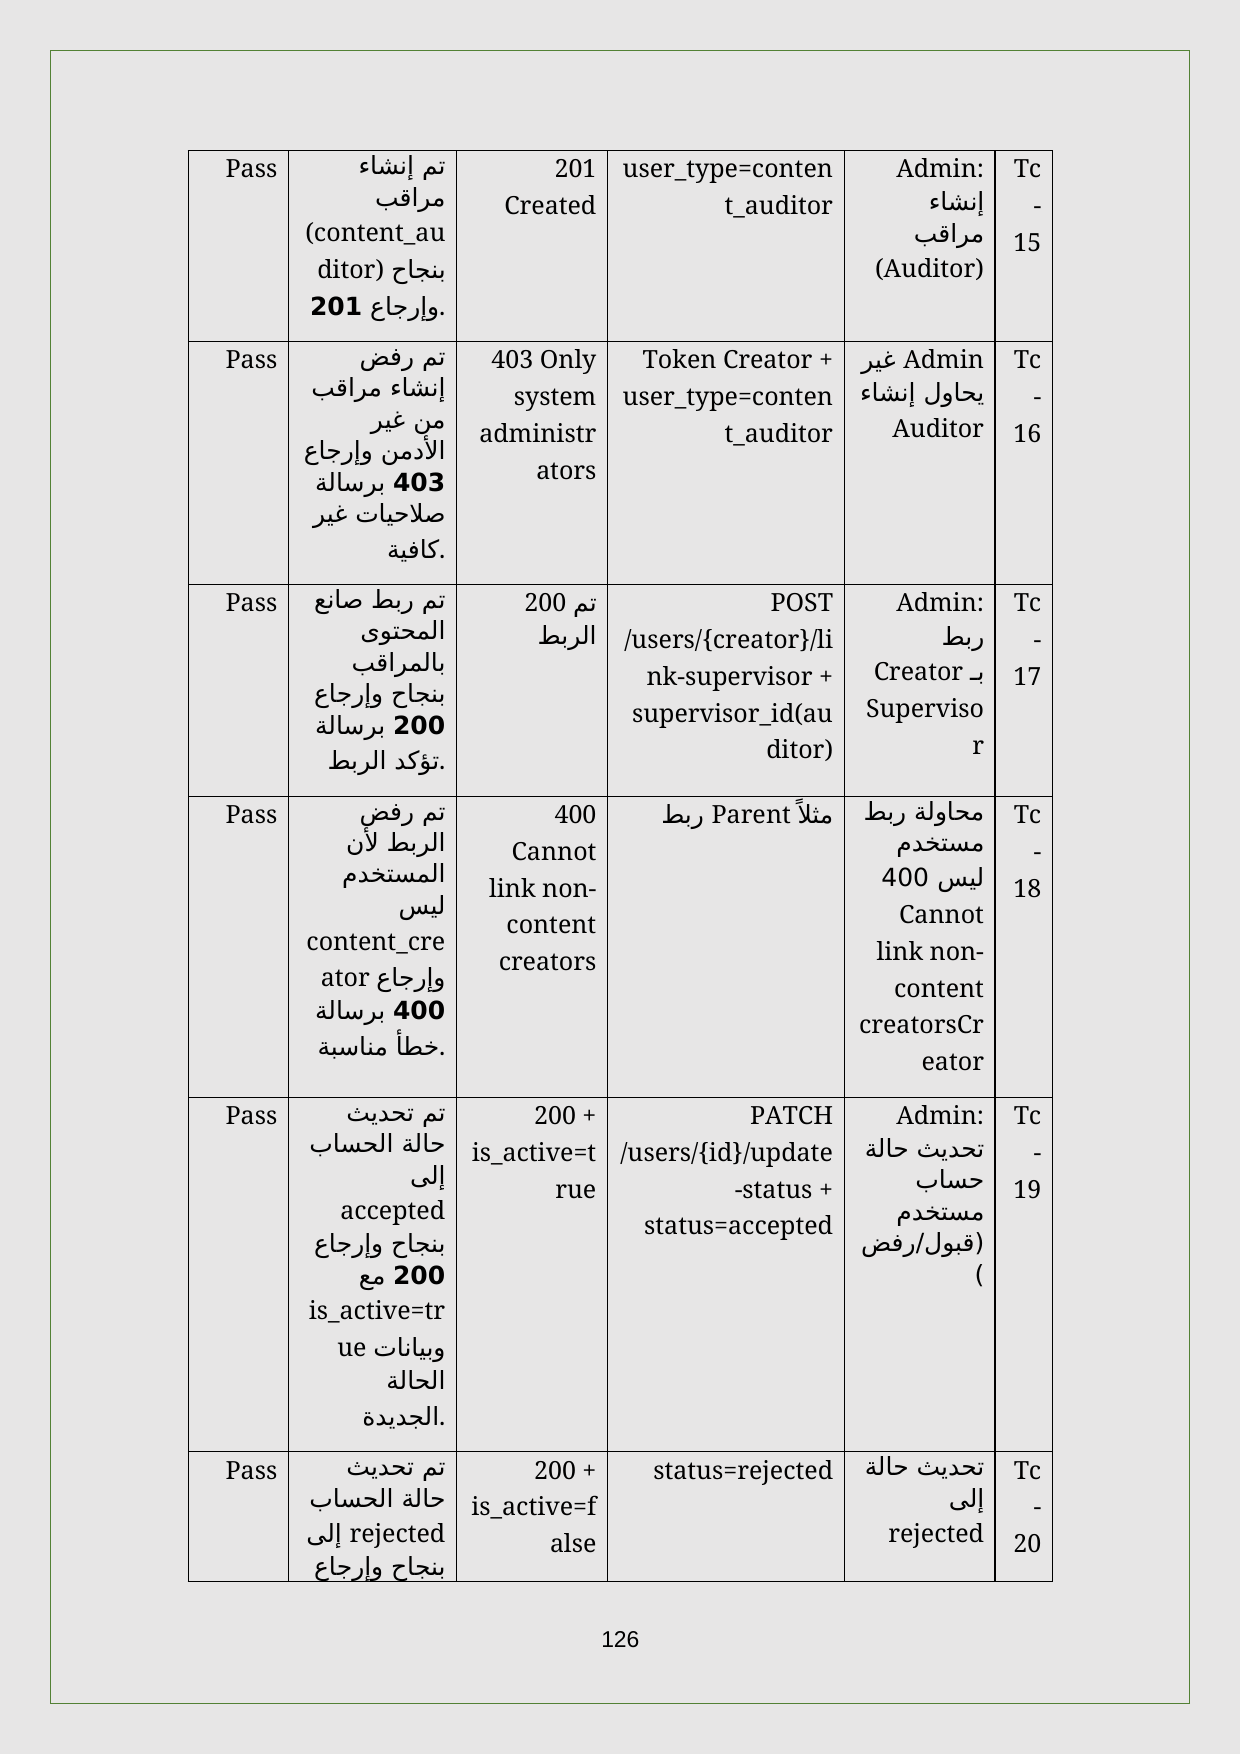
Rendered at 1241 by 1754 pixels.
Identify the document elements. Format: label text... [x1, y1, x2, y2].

table_cell Admin: ربط Creator بـ Supervisor [845, 585, 994, 796]
table_cell PATCH /users/{id}/update-status + status=accepted [608, 1098, 844, 1451]
table_cell Admin: إنشاء مراقب (Auditor) [845, 151, 994, 341]
table_cell Pass [189, 1452, 288, 1581]
table_cell تم رفض إنشاء مراقب من غير الأدمن وإرجاع 403 برسالة صلاحيات غير كافية. [289, 342, 456, 584]
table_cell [845, 1452, 994, 1581]
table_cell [289, 1452, 456, 1581]
table_cell Tc-15 [996, 151, 1052, 341]
table_cell Token Creator + user_type=content_auditor [608, 342, 844, 584]
table_cell status=rejected [608, 1452, 844, 1581]
table_cell 400 Cannot link non-content creators [457, 797, 607, 1097]
table_cell Pass [189, 585, 288, 796]
table_cell تم تحديث حالة الحساب إلى accepted بنجاح وإرجاع 200 مع is_active=true وبيانات الحالة الجديدة. [289, 1098, 456, 1451]
table_cell غير Admin يحاول إنشاء Auditor [845, 342, 994, 584]
table_cell Tc-18 [996, 797, 1052, 1097]
table_cell user_type=content_auditor [608, 151, 844, 341]
table_cell تم إنشاء مراقب (content_auditor) بنجاح وإرجاع 201. [289, 151, 456, 341]
table_cell Pass [189, 797, 288, 1097]
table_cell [457, 1452, 607, 1581]
table_cell 201 Created [457, 151, 607, 341]
table_cell Admin: تحديث حالة حساب مستخدم (قبول/رفض) [845, 1098, 994, 1451]
table_cell تم ربط صانع المحتوى بالمراقب بنجاح وإرجاع 200 برسالة تؤكد الربط. [289, 585, 456, 796]
table_cell Tc-19 [996, 1098, 1052, 1451]
table_cell Tc-16 [996, 342, 1052, 584]
table_cell ربط Parent مثلاً [608, 797, 844, 1097]
table_cell Pass [189, 151, 288, 341]
table_cell Pass [189, 342, 288, 584]
table_cell 403 Only system administrators [457, 342, 607, 584]
table_cell Tc-17 [996, 585, 1052, 796]
table_cell Pass [189, 1098, 288, 1451]
table_cell 200 + is_active=true [457, 1098, 607, 1451]
table_cell 200 تم الربط [457, 585, 607, 796]
table_cell تم رفض الربط لأن المستخدم ليس content_creator وإرجاع 400 برسالة خطأ مناسبة. [289, 797, 456, 1097]
table_cell POST /users/{creator}/link-supervisor + supervisor_id(auditor) [608, 585, 844, 796]
table_cell Tc-20 [996, 1452, 1052, 1581]
table_cell محاولة ربط مستخدم ليس 400 Cannot link non-content creatorsCreator [845, 797, 994, 1097]
